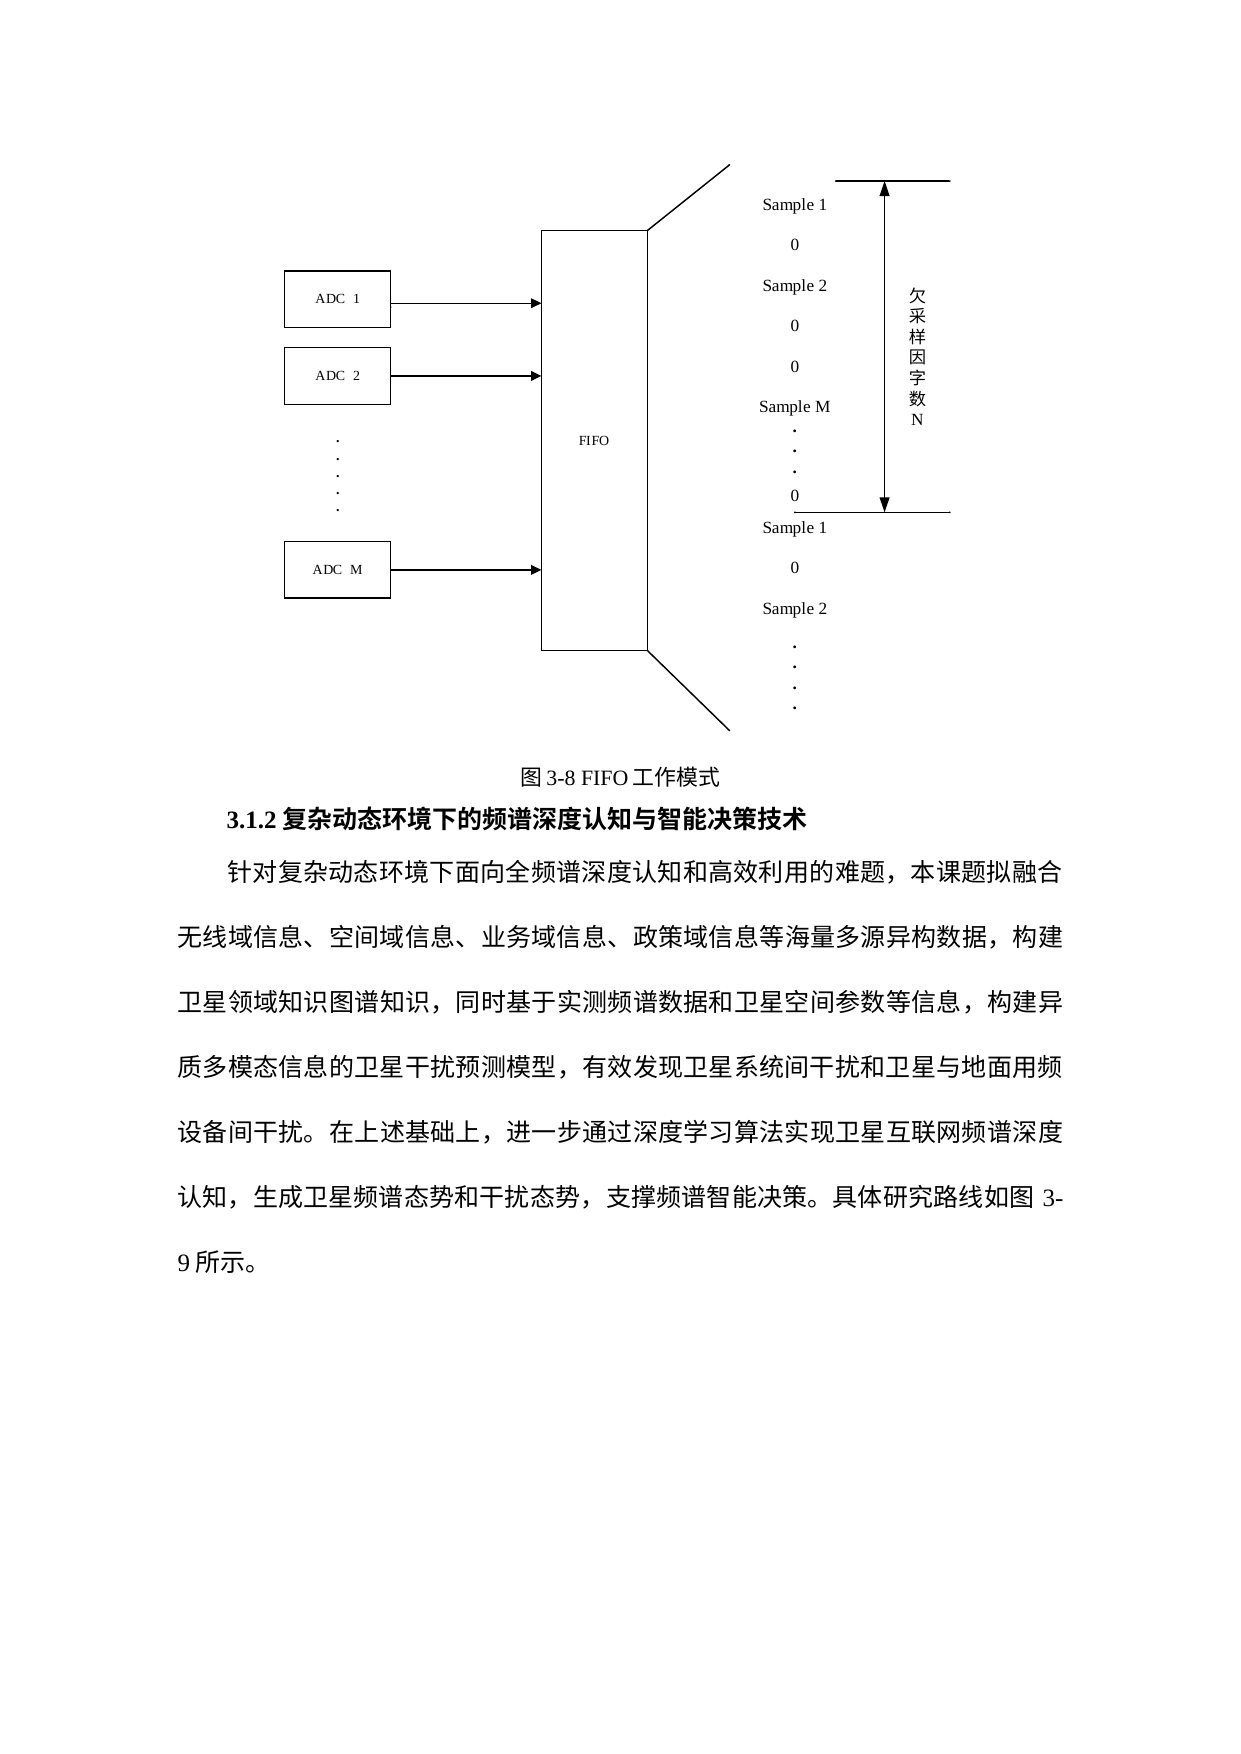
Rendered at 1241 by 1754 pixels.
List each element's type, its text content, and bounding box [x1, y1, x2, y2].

text 图3-8 FIFO工作模式 [177, 759, 1063, 792]
text 3.1.2 复杂动态环境下的频谱深度认知与智能决策技术 [177, 792, 1063, 838]
text 针对复杂动态环境下面向全频谱深度认知和高效利用的难题，本课题拟融合无线域信息、空间域信息、业务域信息、政策域信息等海量多源异构数据，构建卫星领域知识图谱知识，同时基于实测频谱数据和卫星空间参数等信息，构建异质多模态信息的卫星干扰预测模型，有效发现卫星系统间干扰和卫星与地面用频设备间干扰。在上述基础上，进一步通过深度学习算法实现卫星互联网频谱深度认知，生成卫星频谱态势和干扰态势，支撑频谱智能决策。具体研究路线如图3-9所示。 [177, 838, 1063, 1293]
